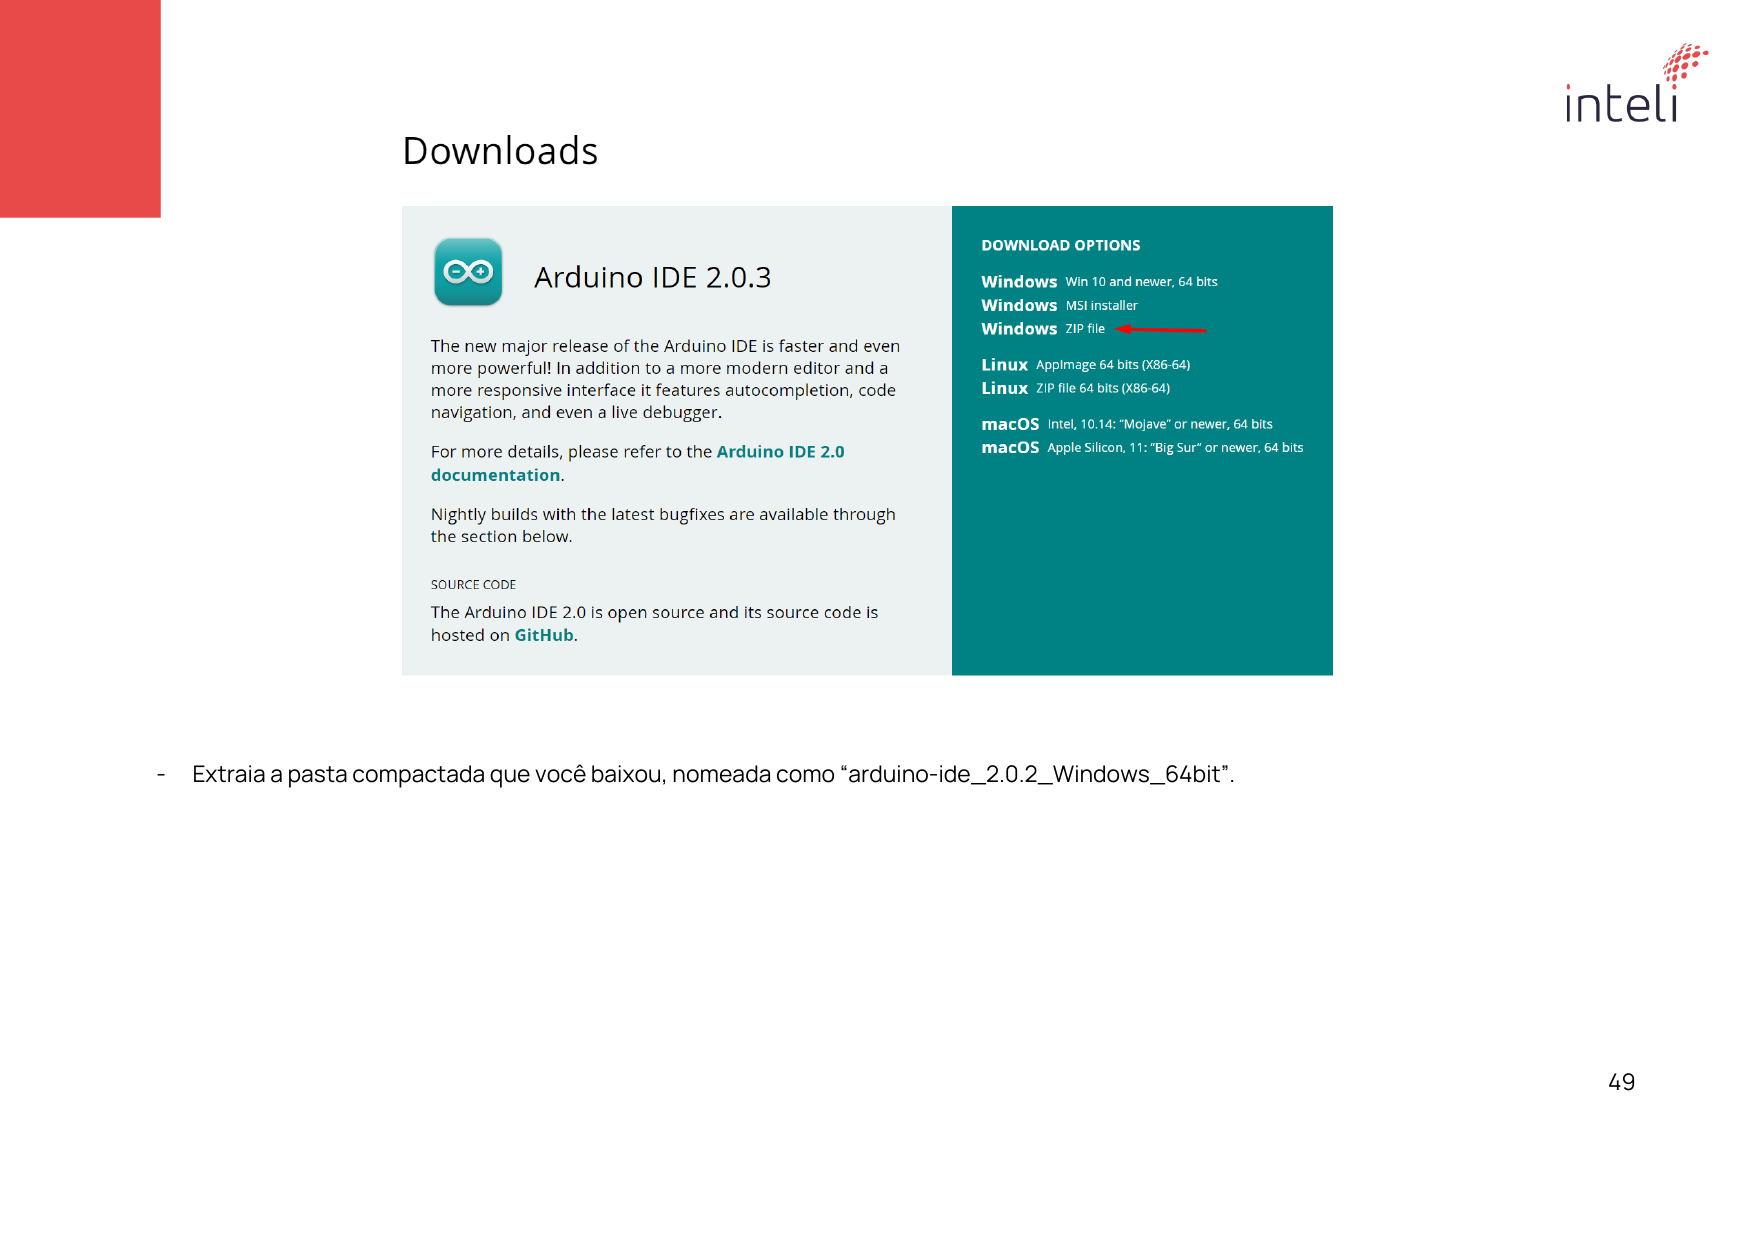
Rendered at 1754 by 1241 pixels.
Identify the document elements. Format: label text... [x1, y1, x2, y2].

picture [1566, 43, 1709, 122]
picture [386, 123, 1349, 689]
list Extraia a pasta compactada que você baixou, nomeada como “arduino-ide_2.0.2_Windows_64bit”. [156, 758, 1636, 789]
picture [0, 0, 161, 218]
